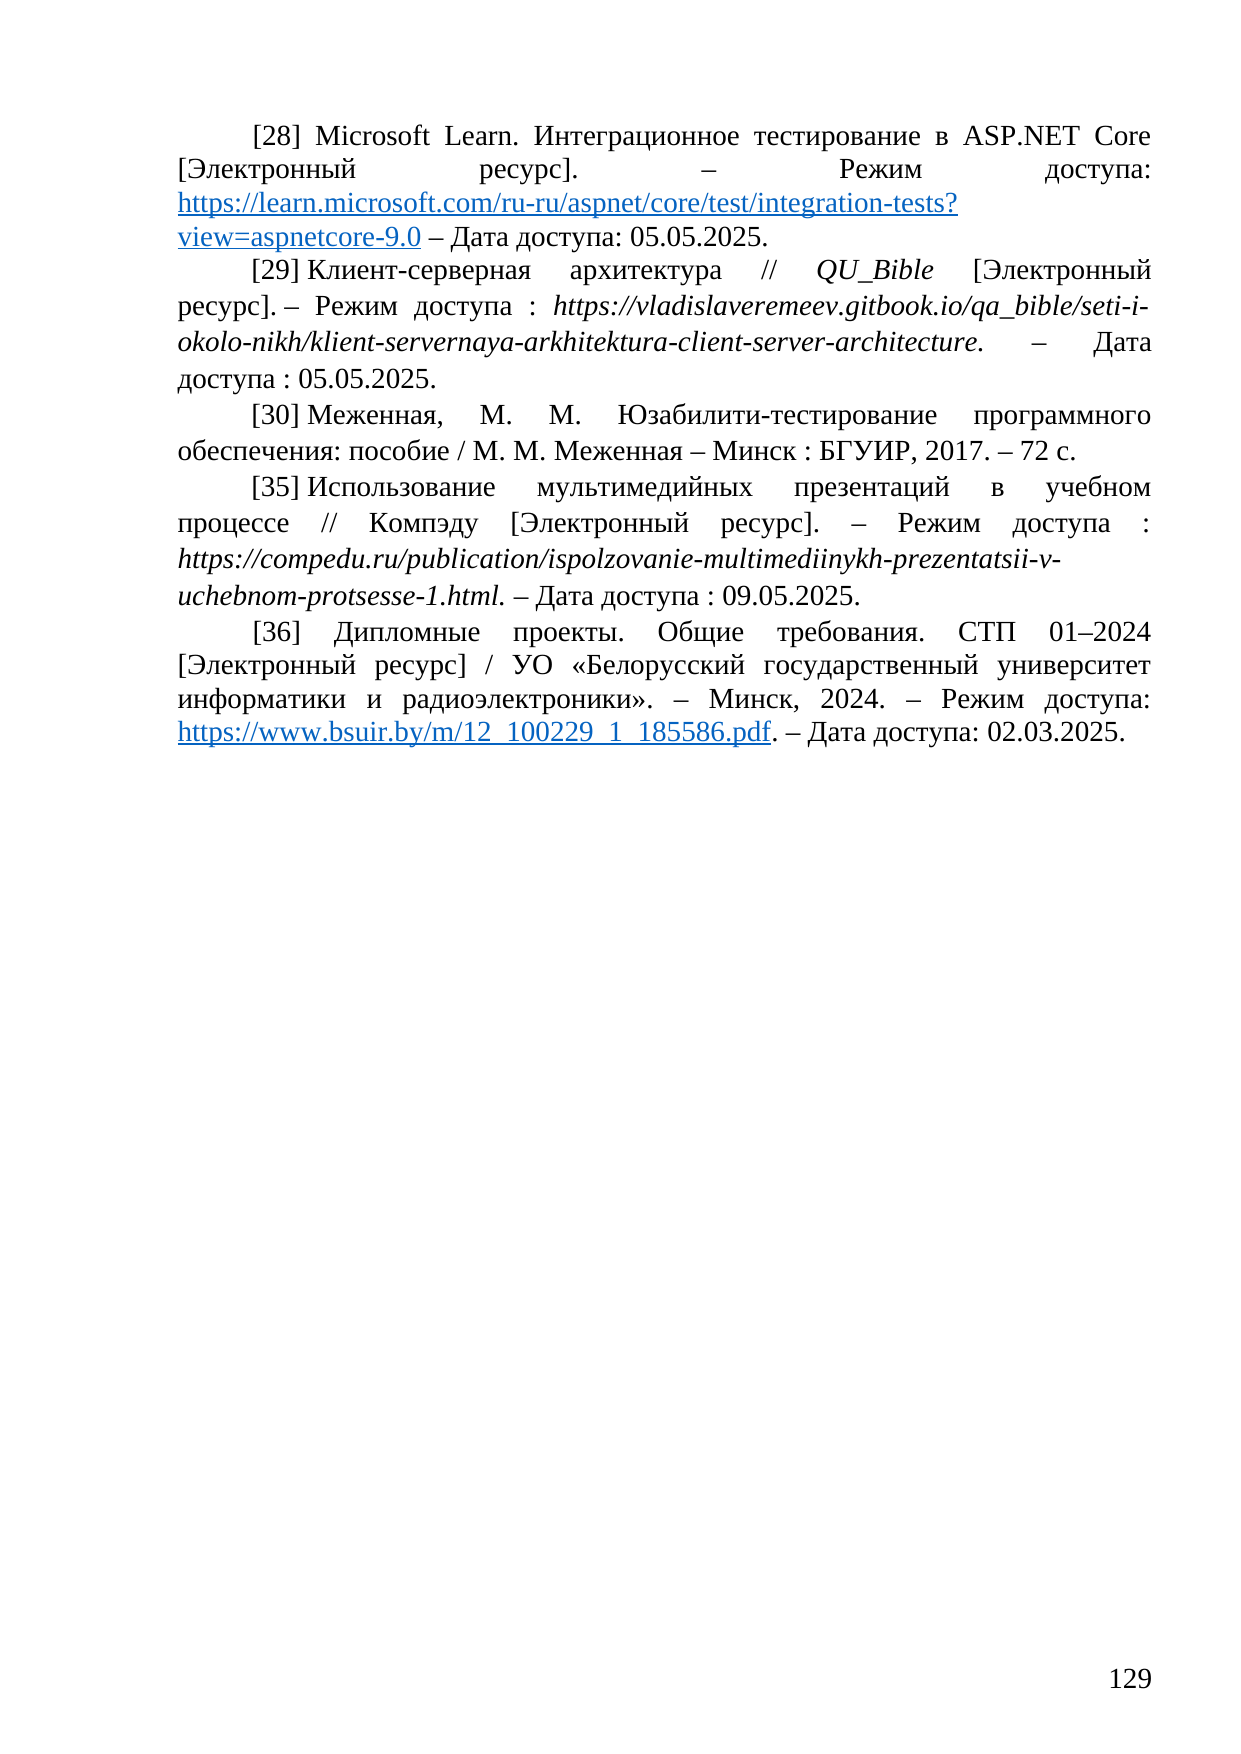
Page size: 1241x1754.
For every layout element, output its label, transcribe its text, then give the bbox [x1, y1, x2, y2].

text [29] Клиент-серверная архитектура // QU_Bible [Электронный ресурс]. – Режим доступа : https://vladislaveremeev.gitbook.io/qa_bible/seti-i-okolo-nikh/klient-servernaya-arkhitektura-client-server-architecture. – Дата доступа : 05.05.2025. [177, 252, 1152, 394]
text [30] Меженная, М. М. Юзабилити-тестирование программного обеспечения: пособие / М. М. Меженная – Минск : БГУИР, 2017. – 72 с. [177, 397, 1152, 467]
text [28] Microsoft Learn. Интеграционное тестирование в ASP.NET Core [Электронный ресурс]. – Режим доступа: https://learn.microsoft.com/ru-ru/aspnet/core/test/integration-tests?view=aspnetcore-9.0 – Дата доступа: 05.05.2025. [177, 118, 1152, 252]
text [36] Дипломные проекты. Общие требования. СТП 01–2024 [Электронный ресурс] / УО «Белорусский государственный университет информатики и радиоэлектроники». – Минск, 2024. – Режим доступа: https://www.bsuir.by/m/12_100229_1_185586.pdf. – Дата доступа: 02.03.2025. [177, 614, 1152, 748]
text [35] Использование мультимедийных презентаций в учебном процессе // Компэду [Электронный ресурс]. – Режим доступа : https://compedu.ru/publication/ispolzovanie-multimediinykh-prezentatsii-v-uchebnom-protsesse-1.html. – Дата доступа : 09.05.2025. [177, 469, 1152, 611]
